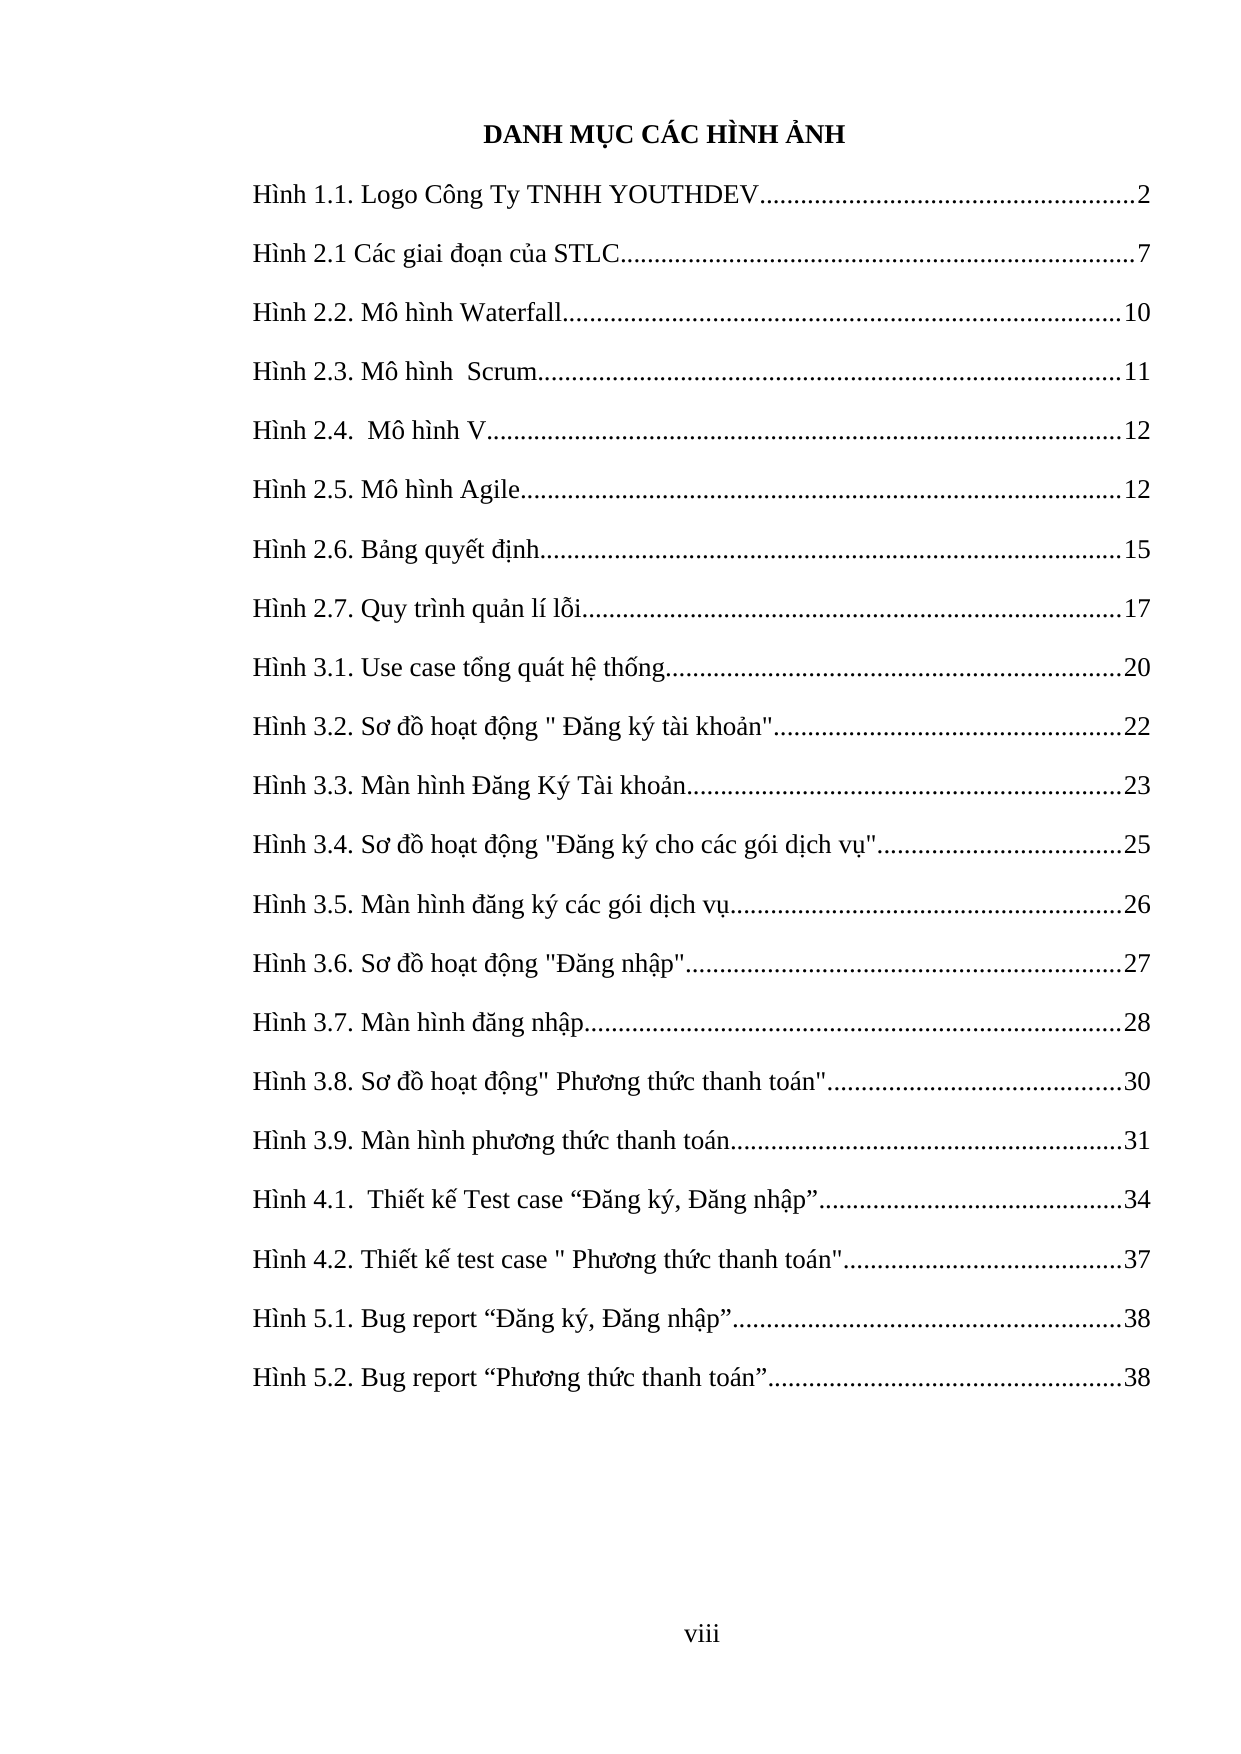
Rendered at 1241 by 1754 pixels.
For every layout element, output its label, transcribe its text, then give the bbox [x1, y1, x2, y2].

text Hình 3.1. Use case tổng quát hệ thống 20 [177, 651, 1152, 682]
text Hình 5.1. Bug report “Đăng ký, Đăng nhập” 38 [177, 1302, 1152, 1333]
subtitle DANH MỤC CÁC HÌNH ẢNH [177, 119, 1152, 150]
text Hình 3.2. Sơ đồ hoạt động " Đăng ký tài khoản" 22 [177, 710, 1152, 741]
text Hình 2.2. Mô hình Waterfall 10 [177, 296, 1152, 327]
text Hình 5.2. Bug report “Phương thức thanh toán” 38 [177, 1361, 1152, 1392]
text Hình 4.2. Thiết kế test case " Phương thức thanh toán" 37 [177, 1243, 1152, 1274]
text Hình 1.1. Logo Công Ty TNHH YOUTHDEV 2 [177, 178, 1152, 209]
text Hình 2.5. Mô hình Agile 12 [177, 474, 1152, 505]
text Hình 3.4. Sơ đồ hoạt động "Đăng ký cho các gói dịch vụ". 25 [177, 829, 1152, 860]
text Hình 2.4. Mô hình V 12 [177, 414, 1152, 446]
text Hình 3.7. Màn hình đăng nhập 28 [177, 1006, 1152, 1037]
text Hình 3.3. Màn hình Đăng Ký Tài khoản 23 [177, 769, 1152, 801]
text Hình 3.6. Sơ đồ hoạt động "Đăng nhập" 27 [177, 947, 1152, 978]
text Hình 3.8. Sơ đồ hoạt động" Phương thức thanh toán" 30 [177, 1065, 1152, 1096]
text Hình 2.7. Quy trình quản lí lỗi 17 [177, 592, 1152, 623]
text Hình 3.5. Màn hình đăng ký các gói dịch vụ 26 [177, 888, 1152, 919]
text Hình 3.9. Màn hình phương thức thanh toán 31 [177, 1124, 1152, 1156]
text Hình 2.1 Các giai đoạn của STLC 7 [177, 237, 1152, 268]
text Hình 4.1. Thiết kế Test case “Đăng ký, Đăng nhập” 34 [177, 1184, 1152, 1215]
text Hình 2.6. Bảng quyết định 15 [177, 533, 1152, 564]
text Hình 2.3. Mô hình Scrum 11 [177, 355, 1152, 386]
